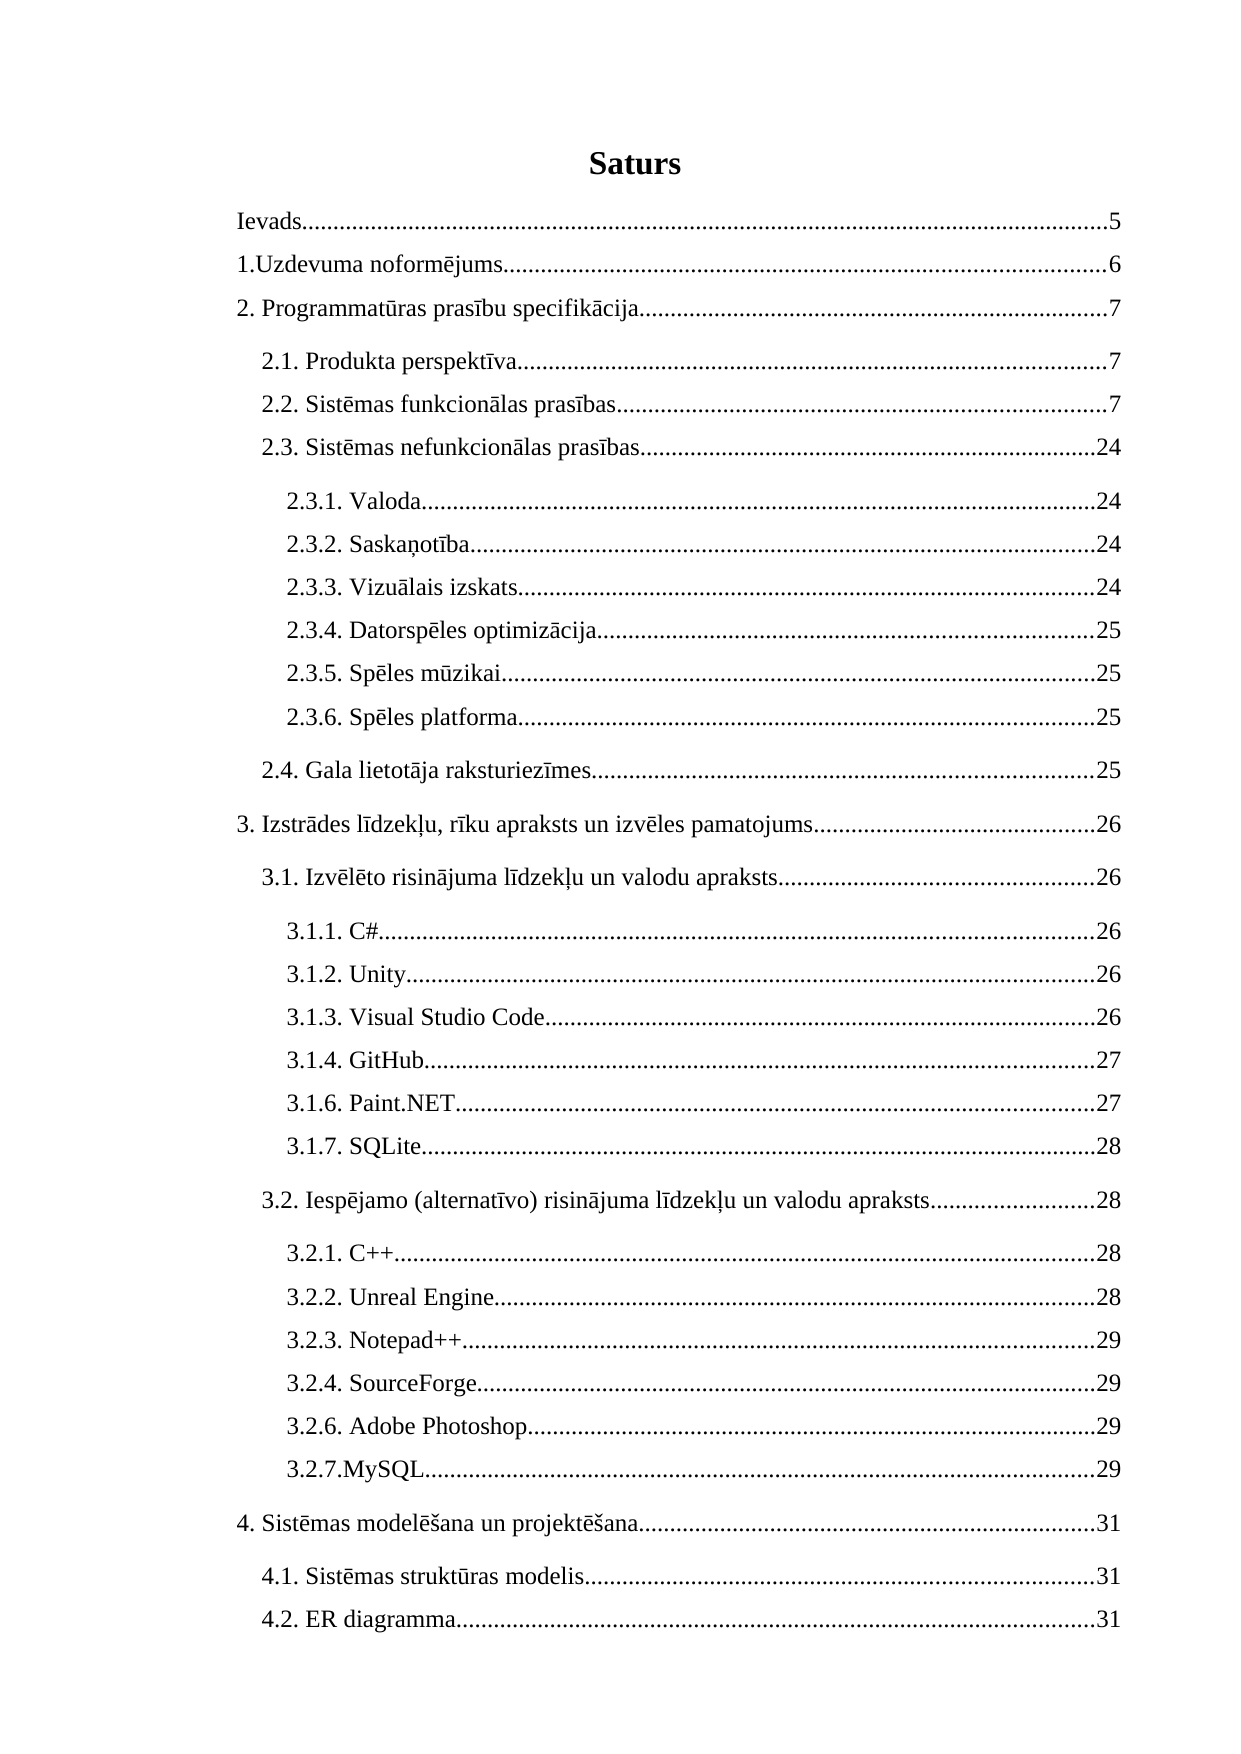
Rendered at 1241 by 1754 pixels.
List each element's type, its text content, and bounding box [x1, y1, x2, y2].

text Saturs [148, 143, 1122, 181]
